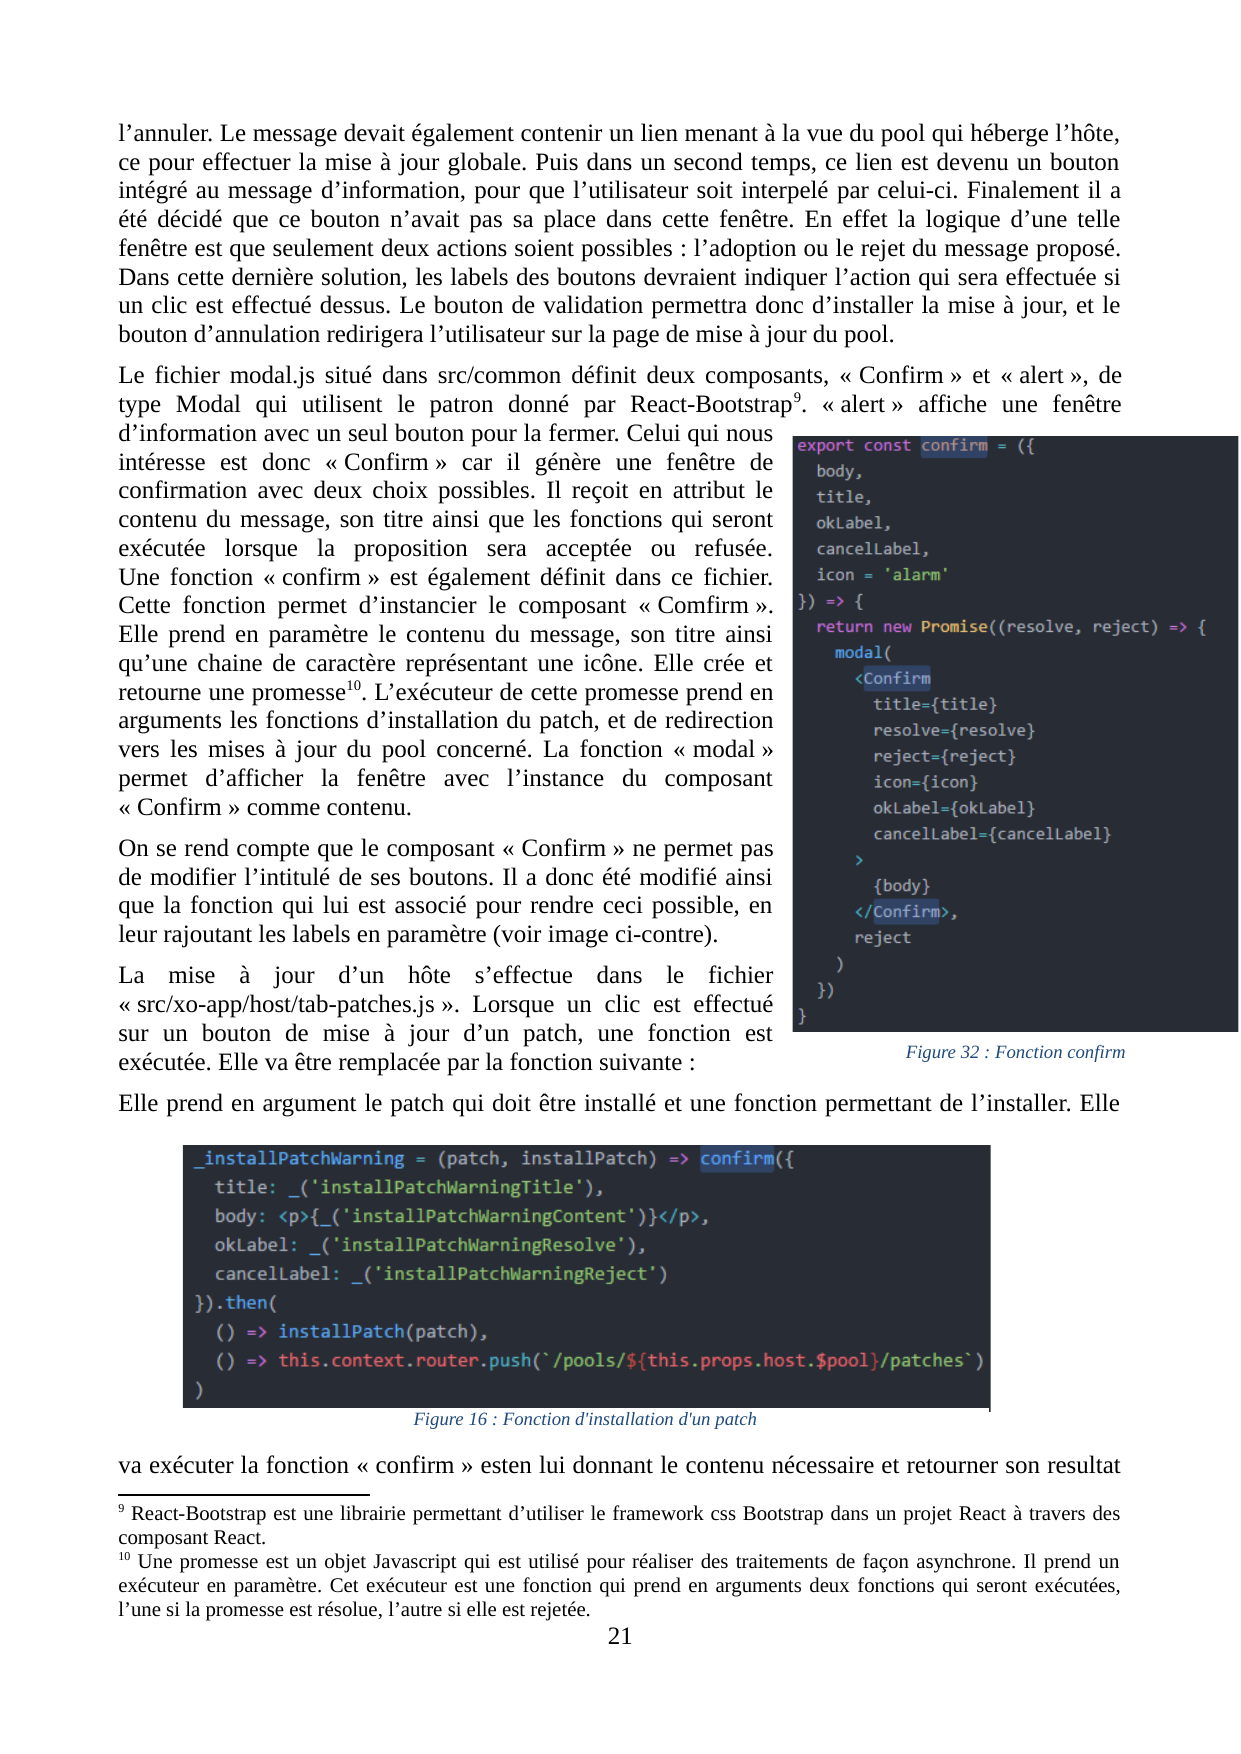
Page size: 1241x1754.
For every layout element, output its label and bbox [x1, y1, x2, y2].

picture [182, 1145, 991, 1412]
picture [792, 436, 1239, 1032]
